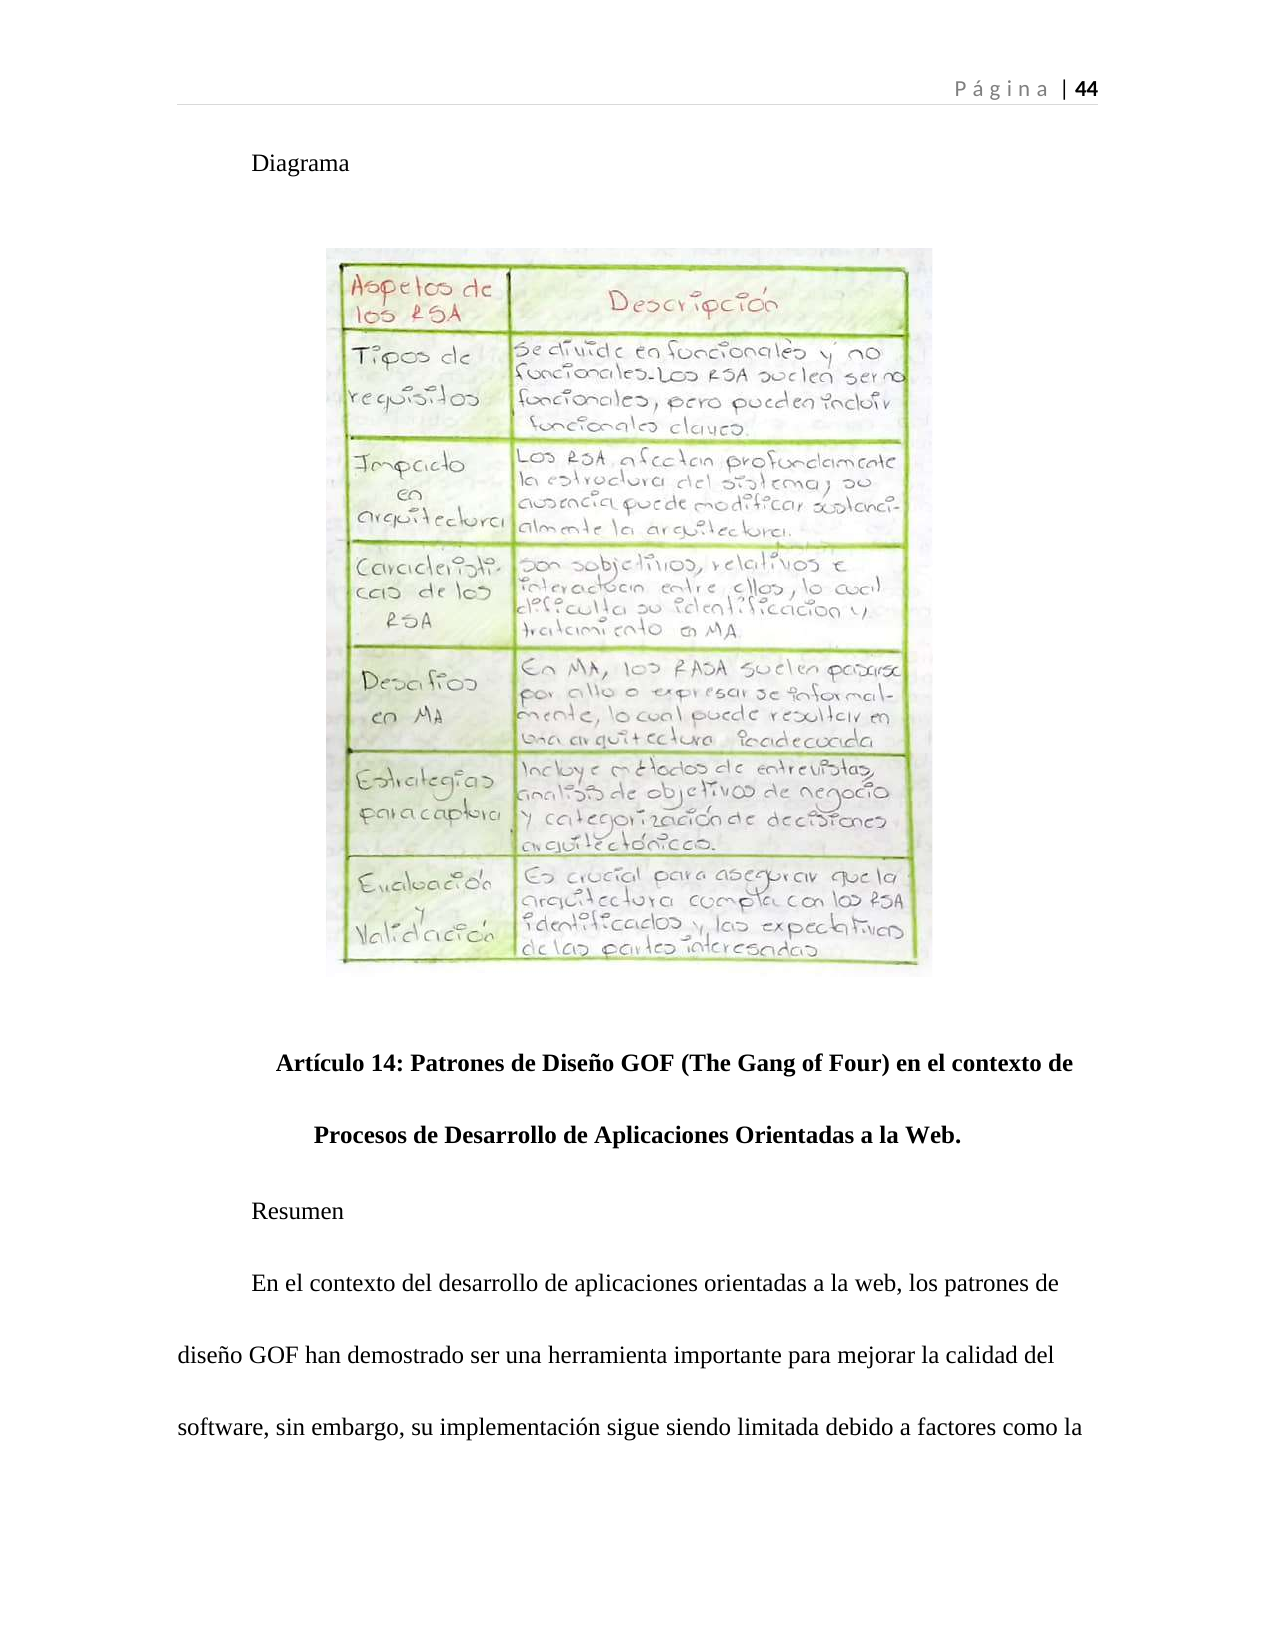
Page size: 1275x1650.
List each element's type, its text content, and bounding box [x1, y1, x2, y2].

picture [326, 248, 933, 977]
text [177, 1268, 1098, 1440]
subtitle Resumen [177, 1196, 1098, 1225]
subtitle Artículo 14: Patrones de Diseño GOF (The Gang of Four) en el contexto de Procesos de Desarrollo de Aplicaciones Orientadas a la Web. [177, 1048, 1098, 1149]
subtitle Diagrama [177, 148, 1098, 176]
